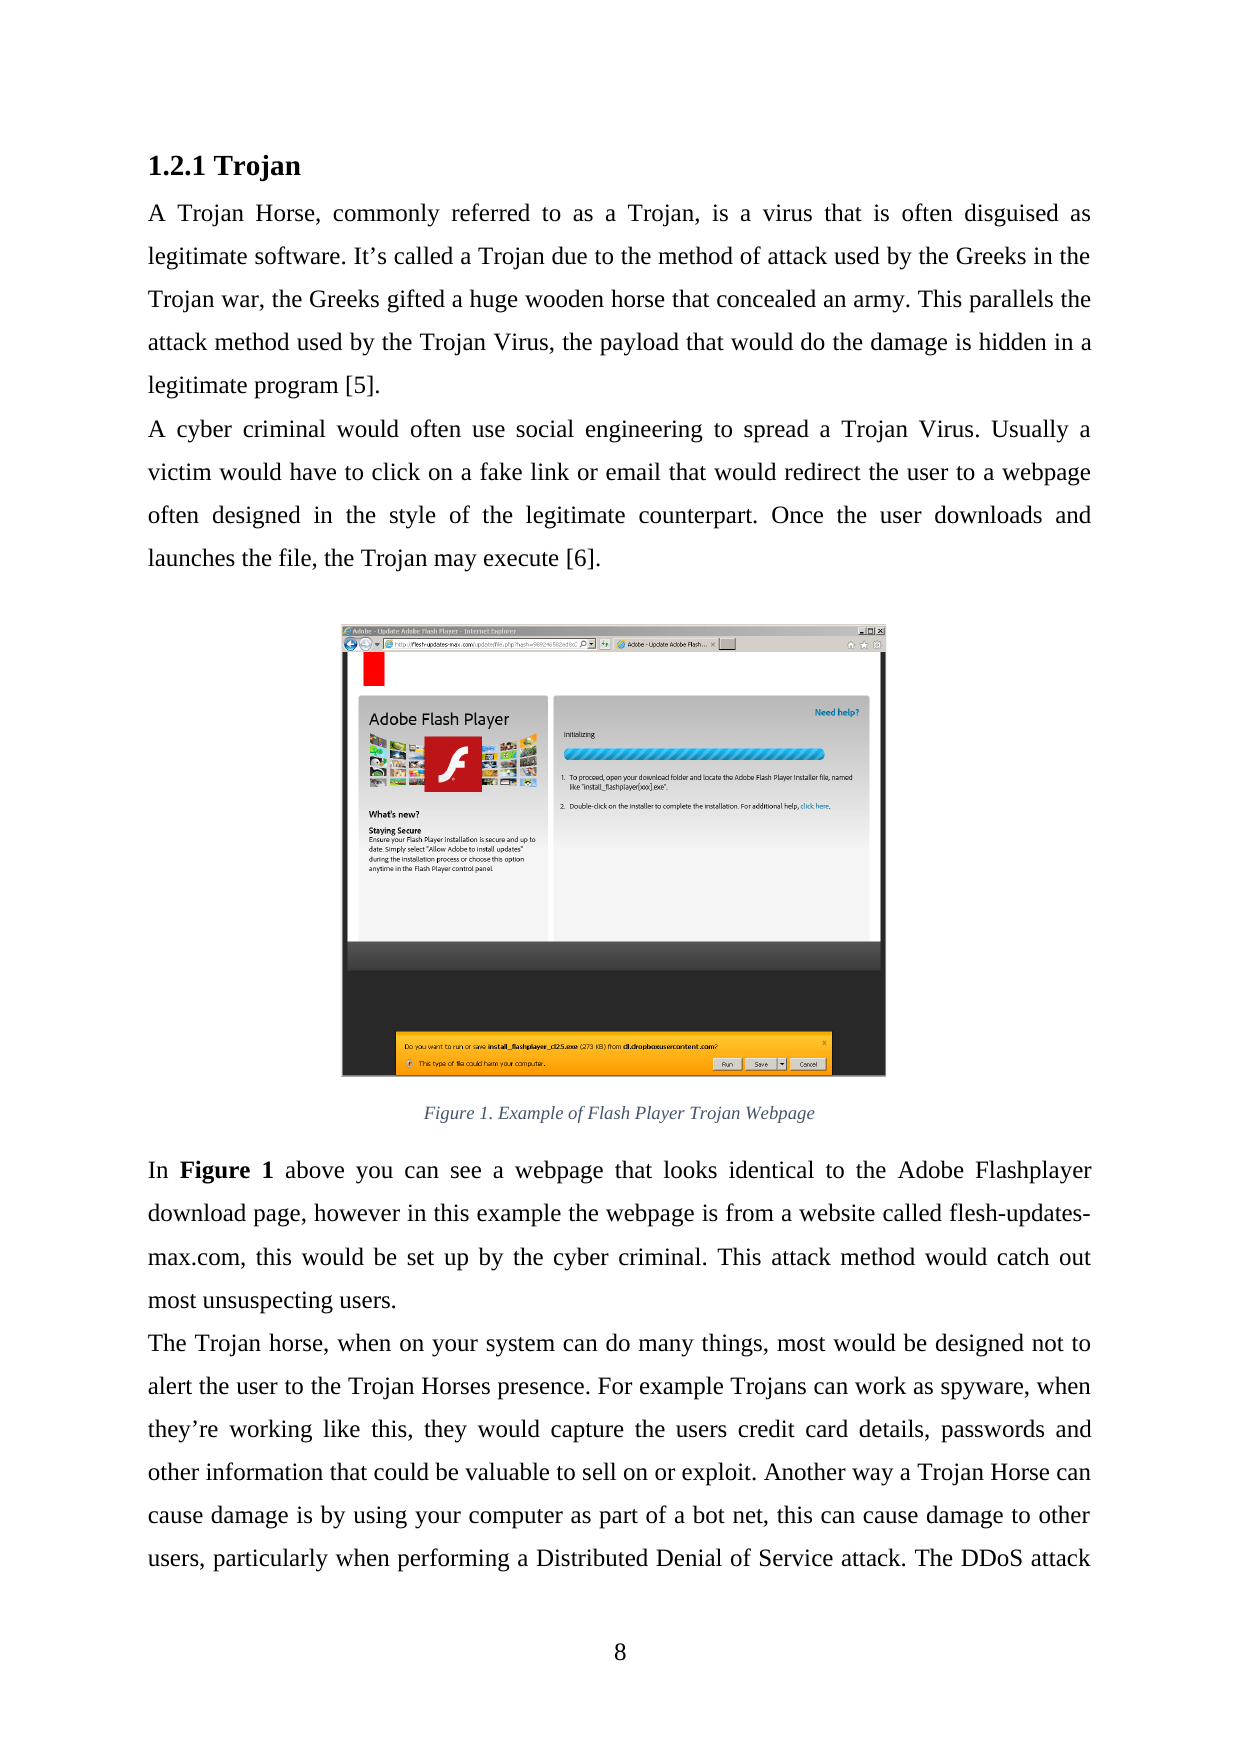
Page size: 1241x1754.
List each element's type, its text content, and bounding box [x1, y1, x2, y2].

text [148, 1328, 1092, 1572]
subtitle 1.2.1 Trojan [148, 148, 1092, 181]
text A Trojan Horse, commonly referred to as a Trojan, is a virus that is often disguised as legitimate software. It’s called a Trojan due to the method of attack used by the Greeks in the Trojan war, the Greeks gifted a huge wooden horse that concealed an army. This parallels the attack method used by the Trojan Virus, the payload that would do the damage is hidden in a legitimate program . [148, 198, 1092, 399]
text In Figure 1 above you can see a webpage that looks identical to the Adobe Flashplayer download page, however in this example the webpage is from a website called flesh-updates-max.com, this would be set up by the cyber criminal. This attack method would catch out most unsuspecting users. [148, 1155, 1092, 1313]
picture [340, 624, 887, 1077]
text A cyber criminal would often use social engineering to spread a Trojan Virus. Usually a victim would have to click on a fake link or email that would redirect the user to a webpage often designed in the style of the legitimate counterpart. Once the user downloads and launches the file, the Trojan may execute . [148, 414, 1092, 572]
